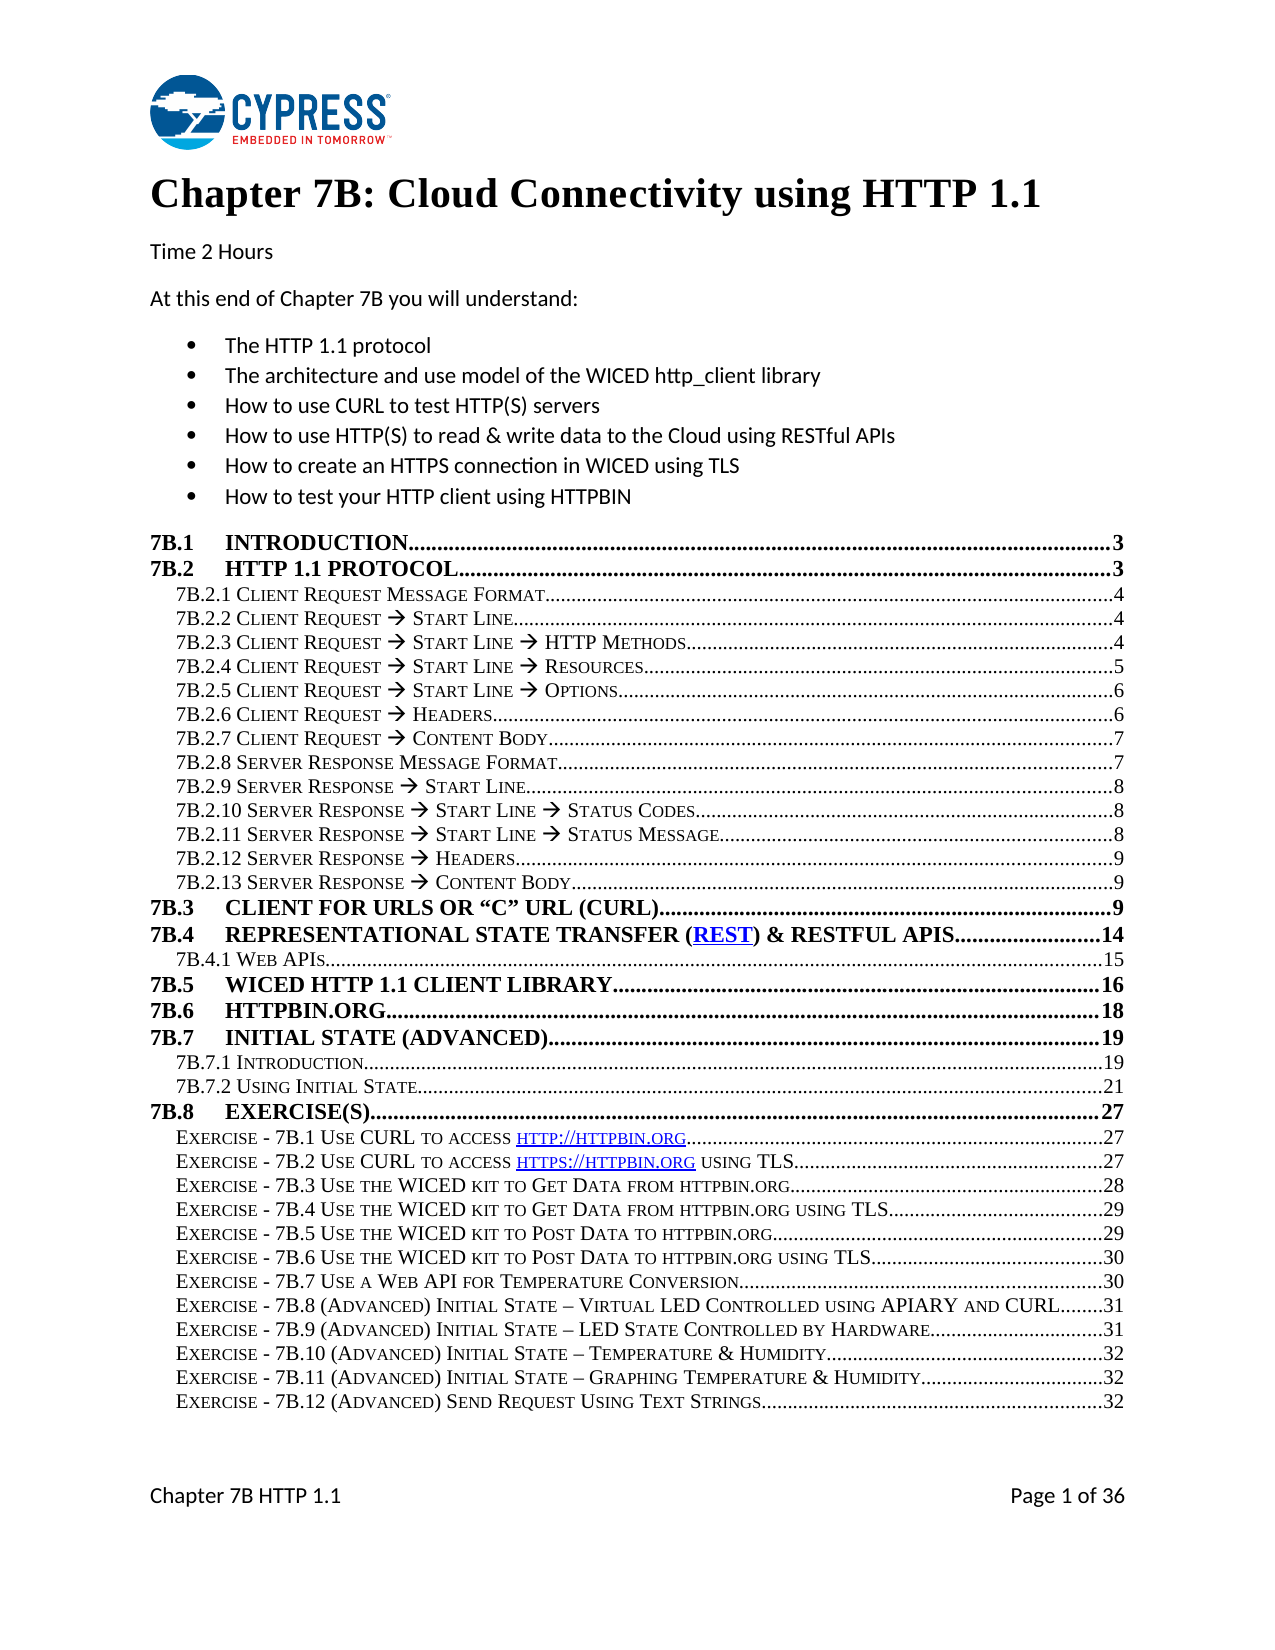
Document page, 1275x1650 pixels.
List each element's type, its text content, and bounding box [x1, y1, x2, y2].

text 7B.2.9 Server Response Start Line 8 [176, 774, 1125, 798]
text 7B.3 Client for URLs or “C” URL (CURL) 9 [150, 894, 1125, 921]
text Exercise - 7B.2 Use CURL to access https://httpbin.org using TLS 27 [176, 1149, 1125, 1173]
text Exercise - 7B.9 (Advanced) Initial State – LED State Controlled by Hardware 31 [176, 1317, 1125, 1341]
list How to test your HTTP client using HTTPBIN [187, 482, 1125, 510]
text 7B.2.12 Server Response Headers 9 [176, 846, 1125, 870]
list The HTTP 1.1 protocol [187, 331, 1125, 359]
picture [150, 75, 392, 150]
text Exercise - 7B.8 (Advanced) Initial State – Virtual LED Controlled using APIARY and CURL 31 [176, 1293, 1125, 1317]
text 7B.2.6 Client Request Headers 6 [176, 702, 1125, 726]
text 7B.1 Introduction 3 [150, 529, 1125, 555]
list The architecture and use model of the WICED http_client library [187, 361, 1125, 389]
text 7B.7.2 Using Initial State 21 [176, 1074, 1125, 1098]
text 7B.7 Initial State (Advanced) 19 [150, 1024, 1125, 1050]
text 7B.2.3 Client Request Start Line HTTP Methods 4 [176, 629, 1125, 654]
list How to use HTTP(S) to read & write data to the Cloud using RESTful APIs [187, 421, 1125, 449]
text At this end of Chapter 7B you will understand: [150, 284, 1125, 312]
text 7B.2 HTTP 1.1 Protocol 3 [150, 555, 1125, 581]
text Chapter 7B: Cloud Connectivity using HTTP 1.1 [150, 169, 1125, 217]
text Exercise - 7B.12 (Advanced) Send Request Using Text Strings 32 [176, 1389, 1125, 1413]
text 7B.2.7 Client Request Content Body 7 [176, 726, 1125, 750]
text Exercise - 7B.1 Use CURL to access http://httpbin.org 27 [176, 1124, 1125, 1149]
text Exercise - 7B.5 Use the WICED kit to Post Data to httpbin.org 29 [176, 1221, 1125, 1245]
text 7B.2.1 Client Request Message Format 4 [176, 581, 1125, 606]
text Exercise - 7B.7 Use a Web API for Temperature Conversion 30 [176, 1269, 1125, 1293]
text 7B.7.1 Introduction 19 [176, 1050, 1125, 1074]
list How to use CURL to test HTTP(S) servers [187, 391, 1125, 419]
text 7B.6 Httpbin.org 18 [150, 997, 1125, 1024]
text 7B.8 Exercise(s) 27 [150, 1098, 1125, 1124]
text 7B.2.5 Client Request Start Line Options 6 [176, 678, 1125, 702]
text 7B.5 WICED HTTP 1.1 Client Library 16 [150, 971, 1125, 997]
text 7B.2.13 Server Response Content Body 9 [176, 870, 1125, 894]
text Exercise - 7B.4 Use the WICED kit to Get Data from httpbin.org using TLS 29 [176, 1197, 1125, 1221]
list How to create an HTTPS connection in WICED using TLS [187, 452, 1125, 480]
text Time 2 Hours [150, 237, 1125, 265]
text 7B.2.4 Client Request Start Line Resources 5 [176, 654, 1125, 678]
text Exercise - 7B.3 Use the WICED kit to Get Data from httpbin.org 28 [176, 1173, 1125, 1197]
text Exercise - 7B.10 (Advanced) Initial State – Temperature & Humidity 32 [176, 1341, 1125, 1365]
text 7B.4 Representational State Transfer (REST) & RESTful APIs 14 [150, 921, 1125, 947]
text Exercise - 7B.6 Use the WICED kit to Post Data to httpbin.org using TLS 30 [176, 1245, 1125, 1269]
text 7B.2.11 Server Response Start Line Status Message 8 [176, 822, 1125, 846]
text Exercise - 7B.11 (Advanced) Initial State – Graphing Temperature & Humidity 32 [176, 1365, 1125, 1389]
text 7B.2.10 Server Response Start Line Status Codes 8 [176, 798, 1125, 822]
text 7B.4.1 Web APIs 15 [176, 947, 1125, 971]
text 7B.2.2 Client Request Start Line 4 [176, 606, 1125, 629]
text 7B.2.8 Server Response Message Format 7 [176, 750, 1125, 774]
